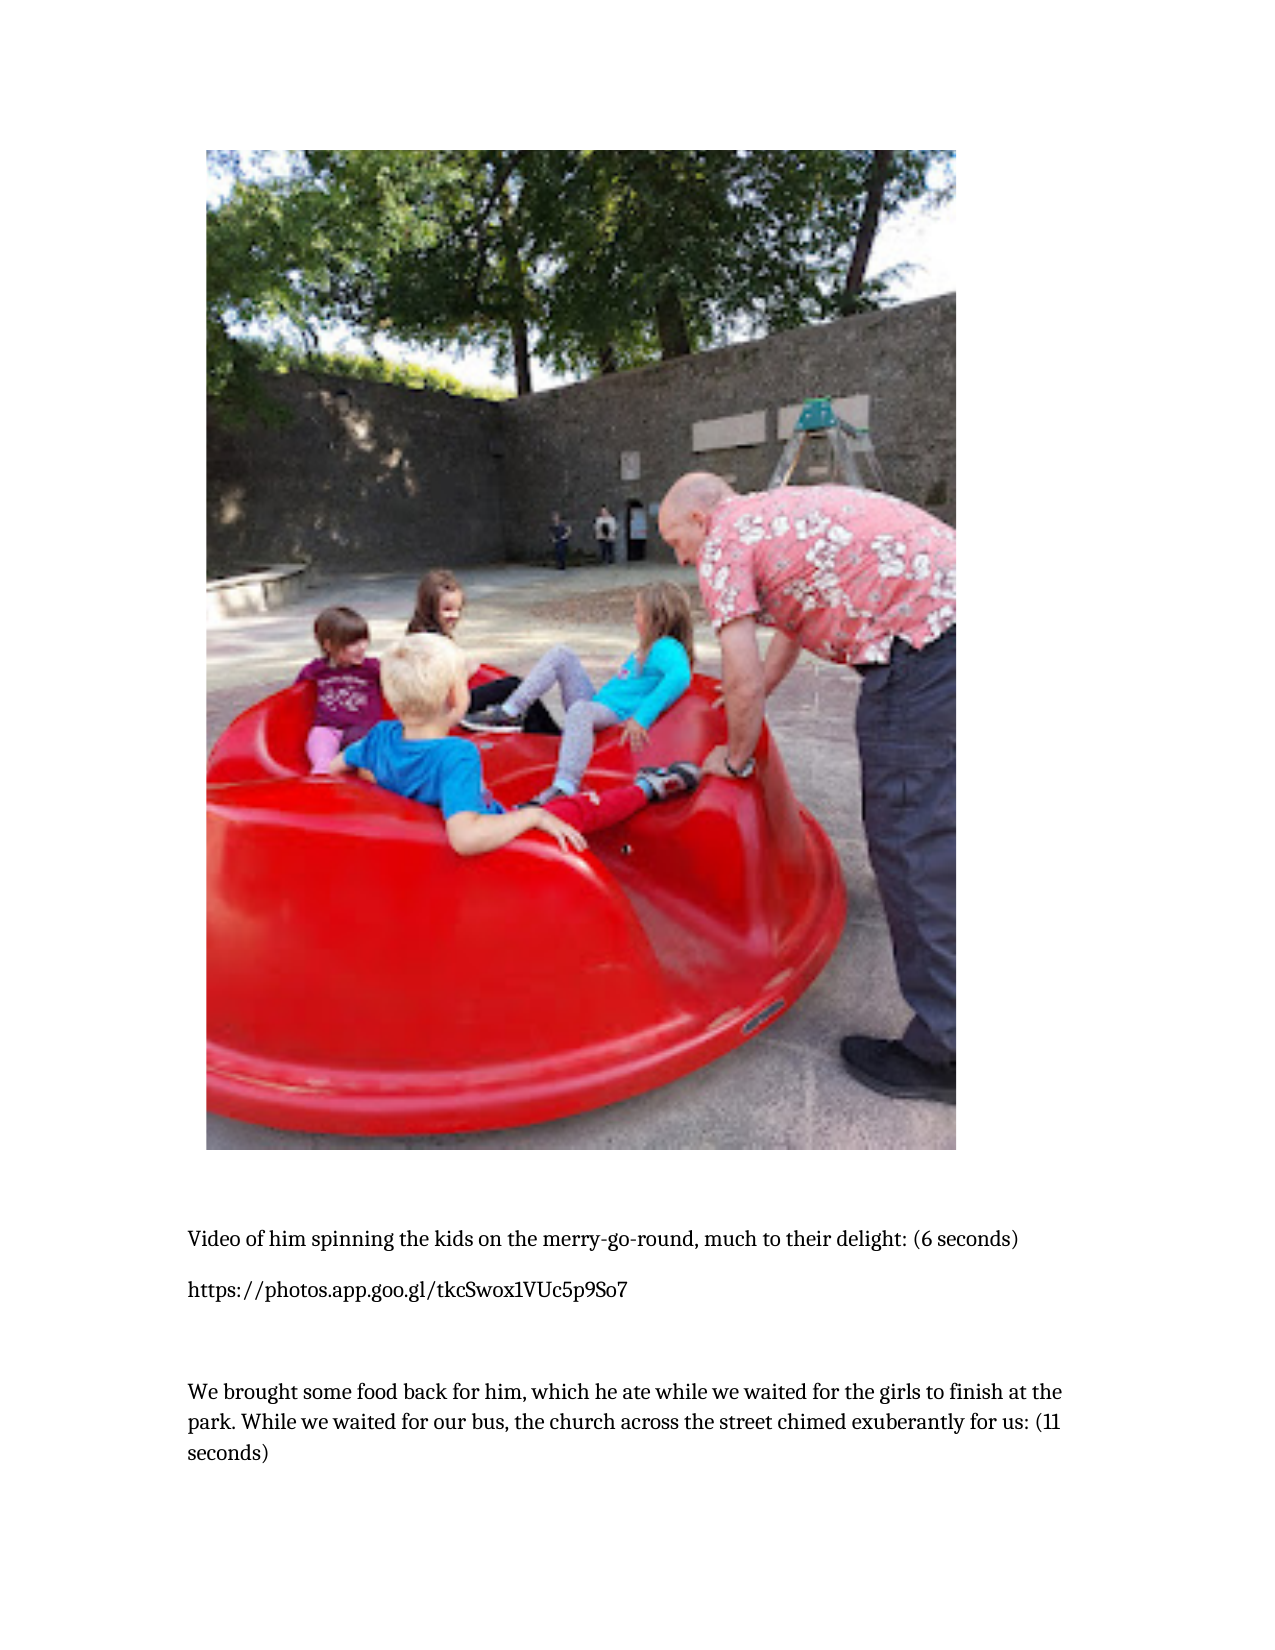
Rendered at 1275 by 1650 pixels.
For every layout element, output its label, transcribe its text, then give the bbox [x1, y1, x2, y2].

text Video of him spinning the kids on the merry-go-round, much to their delight: (6 seconds) [187, 1226, 1087, 1252]
picture [206, 150, 957, 1150]
text We brought some food back for him, which he ate while we waited for the girls to finish at the park. While we waited for our bus, the church across the street chimed exuberantly for us: (11 seconds) [187, 1379, 1087, 1466]
text https://photos.app.goo.gl/tkcSwox1VUc5p9So7 [187, 1277, 1087, 1303]
